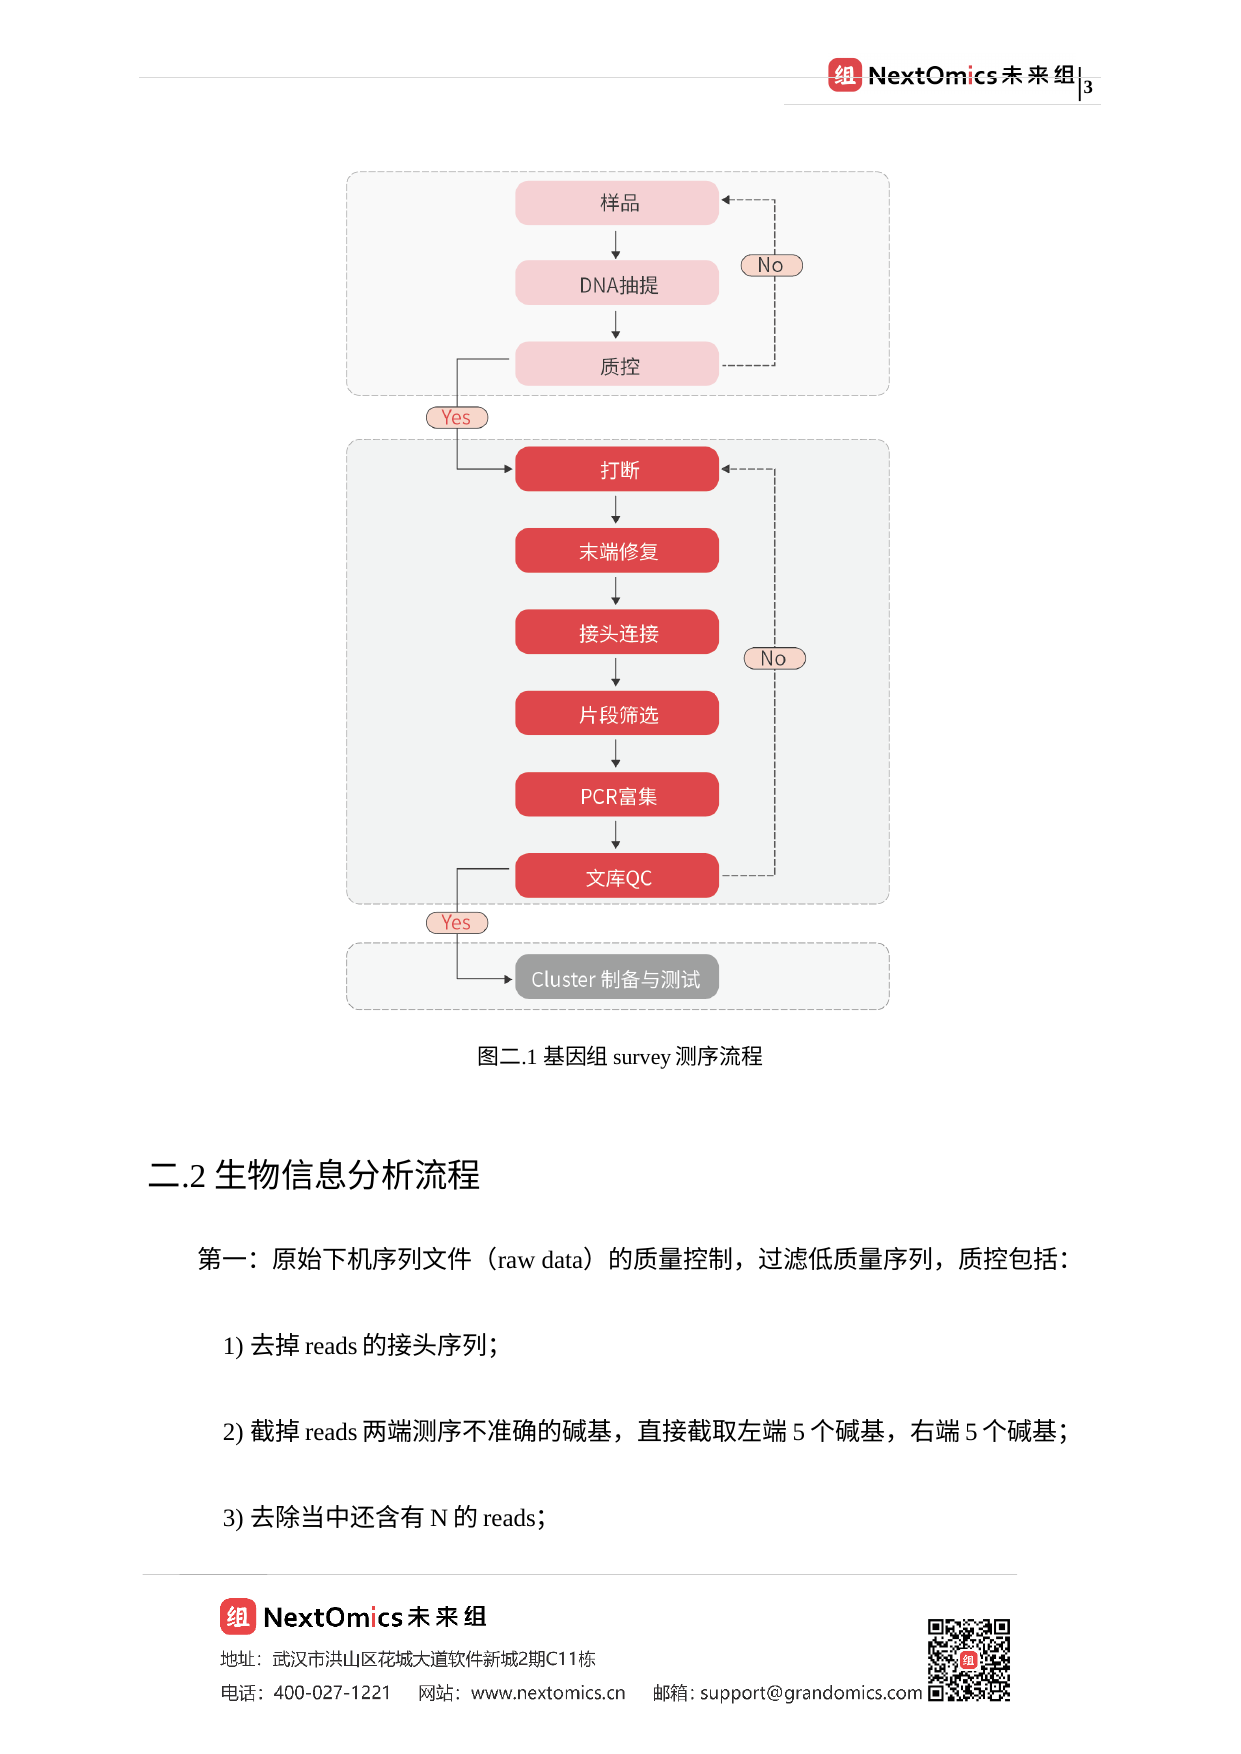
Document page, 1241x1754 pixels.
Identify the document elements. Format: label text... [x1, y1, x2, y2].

text 第一：原始下机序列文件（raw data）的质量控制，过滤低质量序列，质控包括： [148, 1224, 1092, 1292]
picture [206, 1588, 1034, 1719]
picture [325, 155, 916, 1028]
text 2) 截掉reads两端测序不准确的碱基，直接截取左端5个碱基，右端5个碱基； [148, 1396, 1092, 1464]
text 3) 去除当中还含有N的reads； [148, 1482, 1092, 1550]
text 1) 去掉reads的接头序列； [148, 1310, 1092, 1378]
subtitle 基因组survey测序流程 [148, 1038, 1092, 1072]
picture [827, 53, 1076, 77]
picture [827, 78, 1076, 94]
subtitle 生物信息分析流程 [148, 1139, 1092, 1207]
